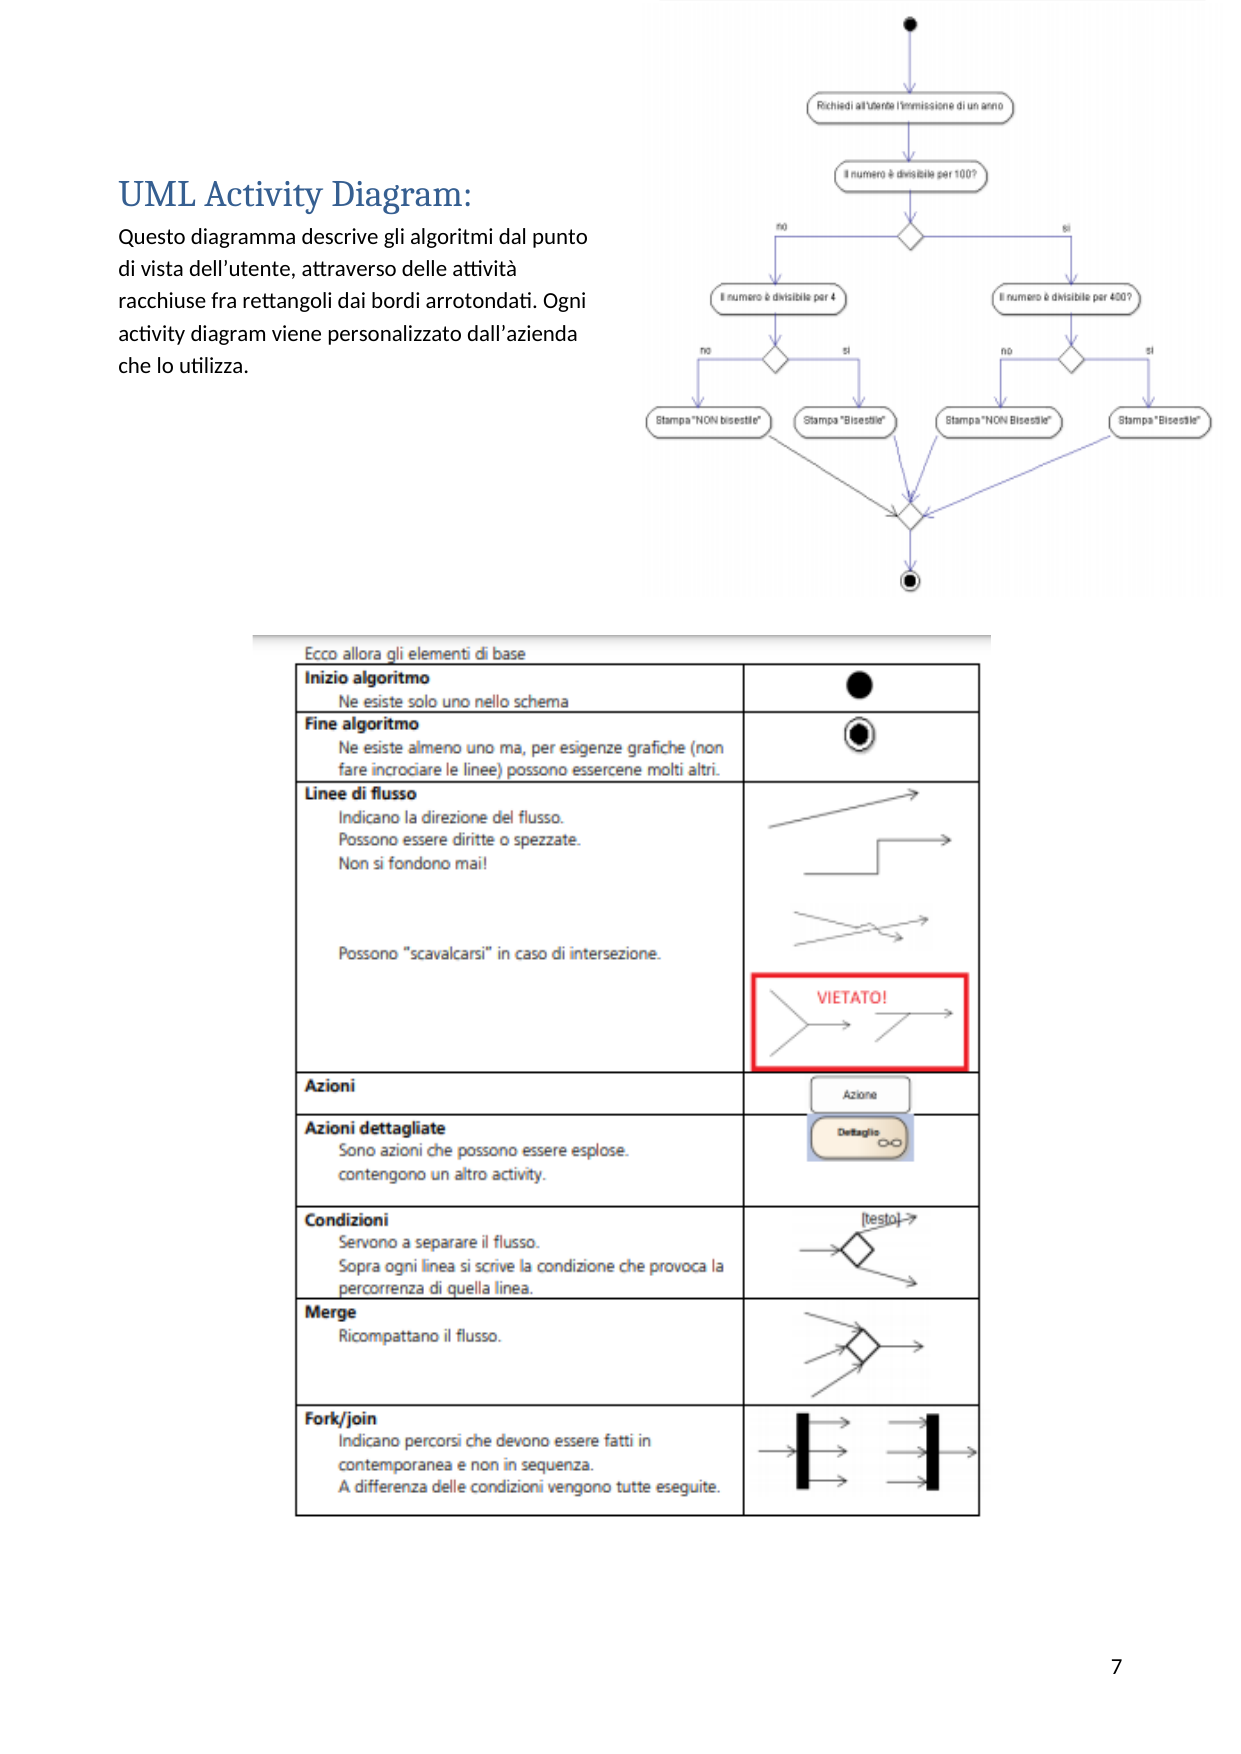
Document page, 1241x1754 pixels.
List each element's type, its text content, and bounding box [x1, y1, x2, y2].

text Questo diagramma descrive gli algoritmi dal punto di vista dell’utente, attraverso delle attività racchiuse fra rettangoli dai bordi arrotondati. Ogni activity diagram viene personalizzato dall’azienda che lo utilizza. [118, 222, 628, 379]
picture [252, 635, 991, 1543]
subtitle UML Activity Diagram: [118, 173, 628, 216]
picture [628, 0, 1230, 617]
